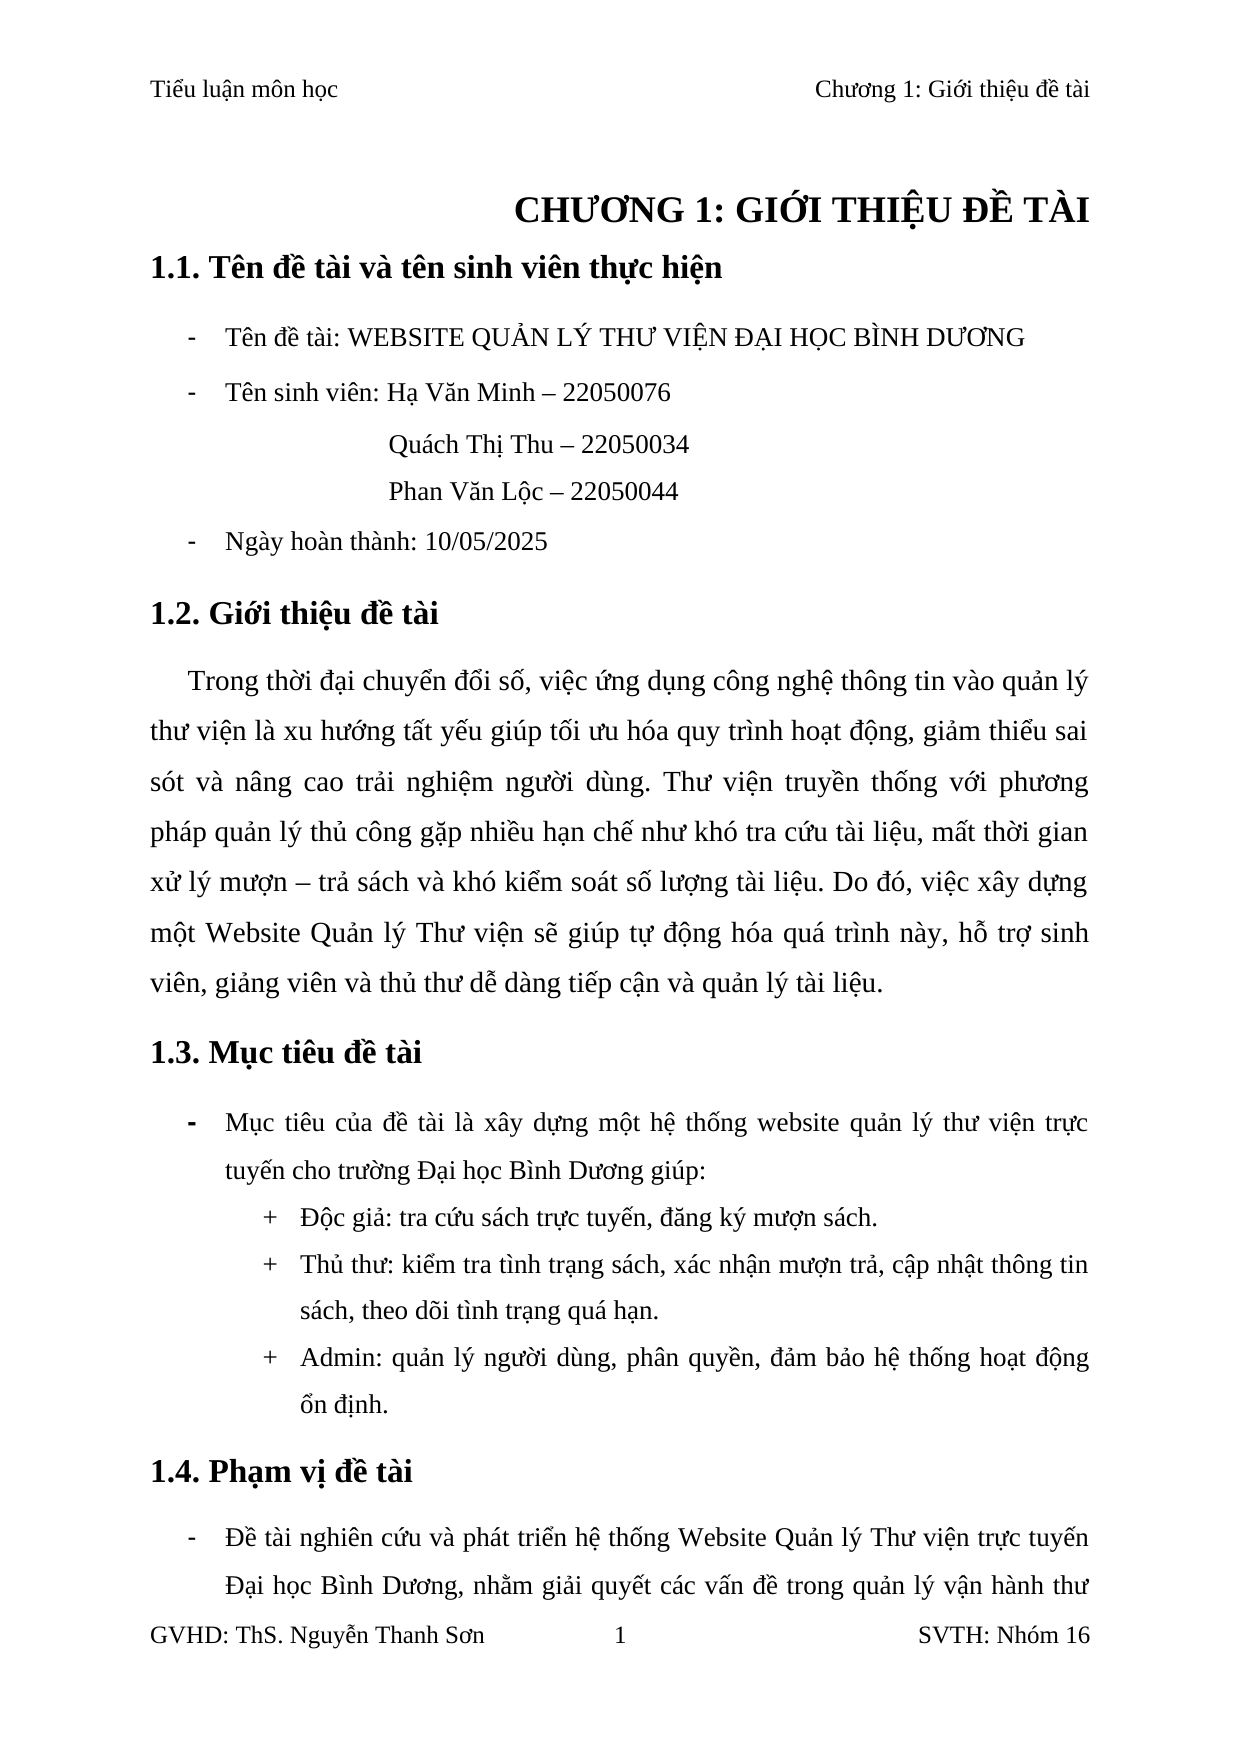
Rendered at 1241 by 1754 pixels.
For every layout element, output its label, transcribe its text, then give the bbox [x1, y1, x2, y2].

subtitle 1.3. Mục tiêu đề tài [150, 1032, 1090, 1070]
list Quách Thị Thu – 22050034 [375, 428, 1090, 459]
text Trong thời đại chuyển đổi số, việc ứng dụng công nghệ thông tin vào quản lý thư viện là xu hướng tất yếu giúp tối ưu hóa quy trình hoạt động, giảm thiểu sai sót và nâng cao trải nghiệm người dùng. Thư viện truyền thống với phương pháp quản lý thủ công gặp nhiều hạn chế như khó tra cứu tài liệu, mất thời gian xử lý mượn – trả sách và khó kiểm soát số lượng tài liệu. Do đó, việc xây dựng một Website Quản lý Thư viện sẽ giúp tự động hóa quá trình này, hỗ trợ sinh viên, giảng viên và thủ thư dễ dàng tiếp cận và quản lý tài liệu. [150, 663, 1090, 999]
list Phan Văn Lộc – 22050044 [375, 474, 1090, 506]
list Tên sinh viên: Hạ Văn Minh – 22050076 [187, 373, 1090, 409]
list Admin: quản lý người dùng, phân quyền, đảm bảo hệ thống hoạt động ổn định. [262, 1341, 1090, 1419]
subtitle CHƯƠNG 1: GIỚI THIỆU ĐỀ TÀI [150, 187, 1090, 231]
subtitle 1.1. Tên đề tài và tên sinh viên thực hiện [150, 247, 1090, 286]
list Tên đề tài: WEBSITE QUẢN LÝ THƯ VIỆN ĐẠI HỌC BÌNH DƯƠNG [187, 317, 1090, 354]
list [187, 1517, 1090, 1601]
list Mục tiêu của đề tài là xây dựng một hệ thống website quản lý thư viện trực tuyến cho trường Đại học Bình Dương giúp: [187, 1102, 1090, 1186]
list Độc giả: tra cứu sách trực tuyến, đăng ký mượn sách. [262, 1201, 1090, 1232]
list Thủ thư: kiểm tra tình trạng sách, xác nhận mượn trả, cập nhật thông tin sách, theo dõi tình trạng quá hạn. [262, 1248, 1090, 1326]
list Ngày hoàn thành: 10/05/2025 [187, 521, 1090, 558]
subtitle 1.4. Phạm vị đề tài [150, 1451, 1090, 1489]
subtitle 1.2. Giới thiệu đề tài [150, 593, 1090, 632]
